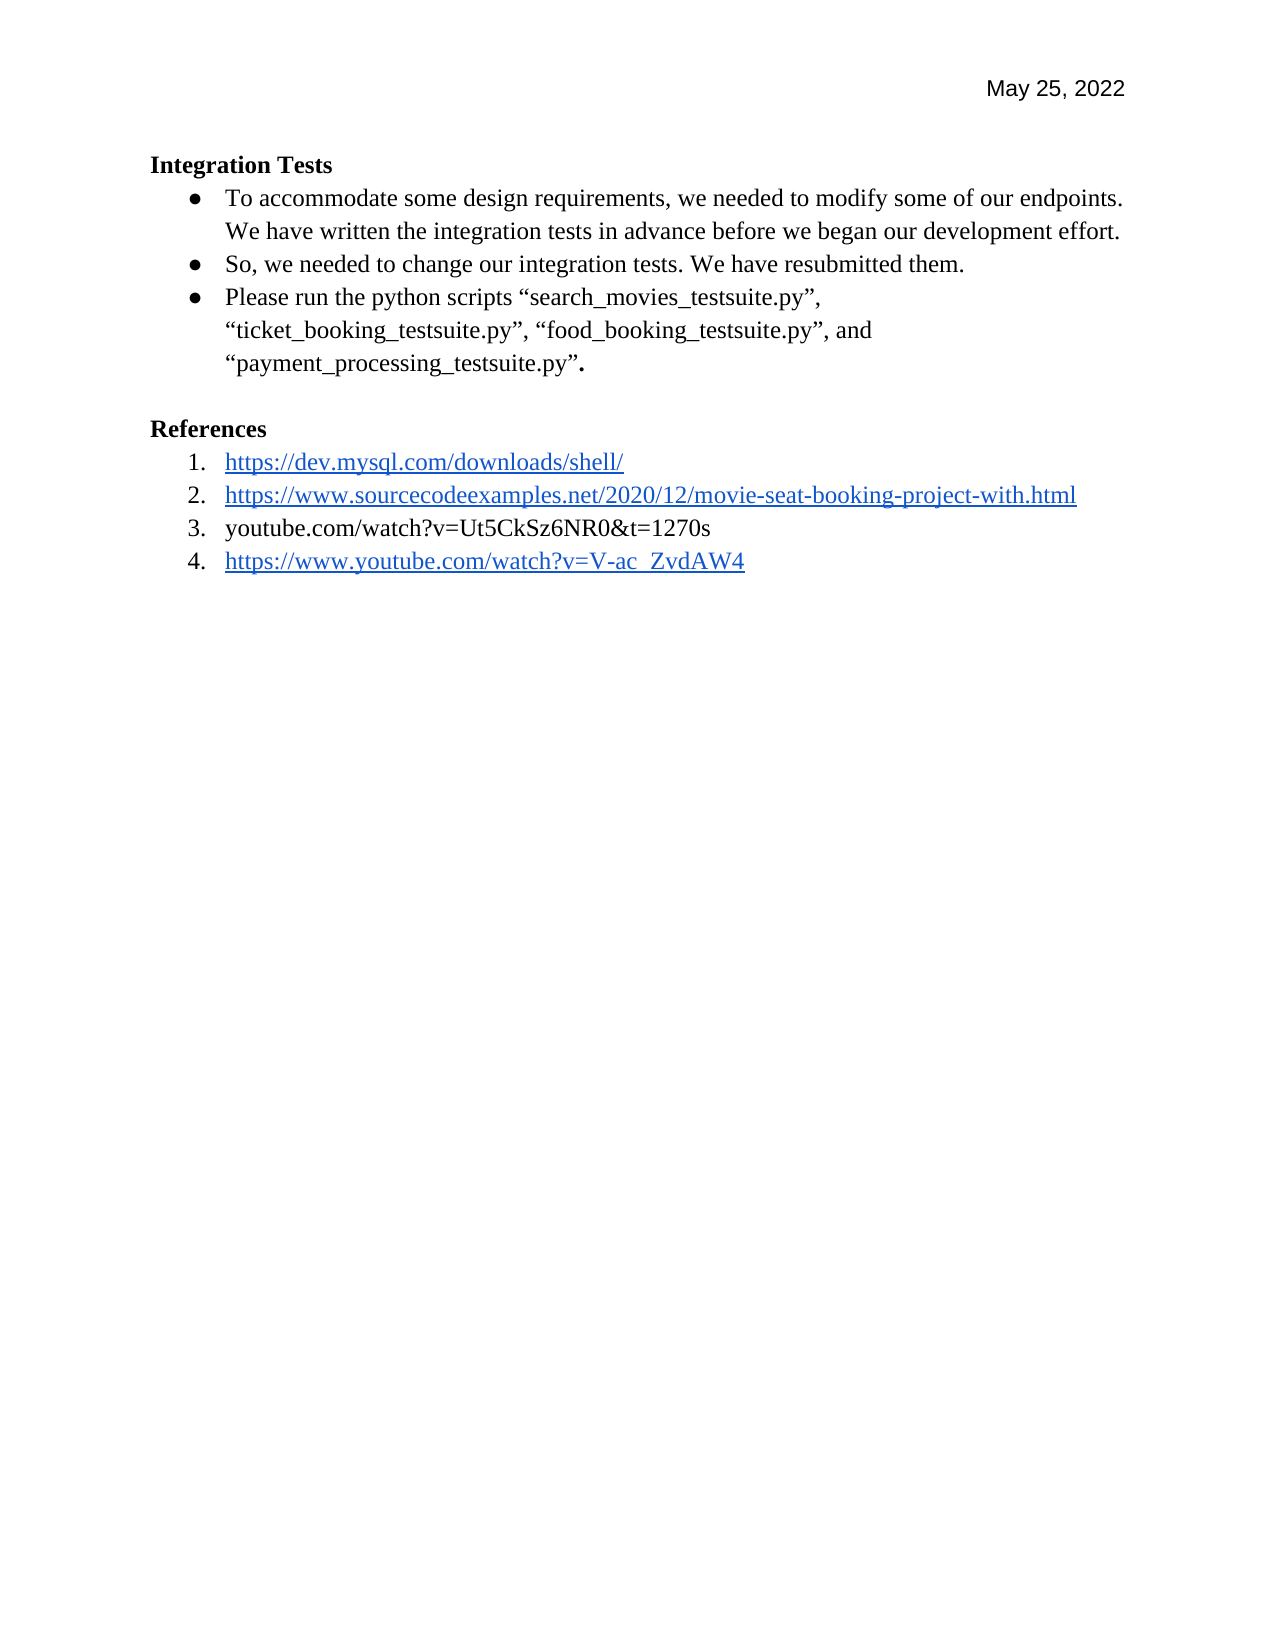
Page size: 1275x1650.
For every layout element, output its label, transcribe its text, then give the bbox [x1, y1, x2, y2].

text Integration Tests [150, 150, 1125, 179]
list To accommodate some design requirements, we needed to modify some of our endpoints. We have written the integration tests in advance before we began our development effort. [187, 183, 1125, 245]
list https://www.sourcecodeexamples.net/2020/12/movie-seat-booking-project-with.html [187, 480, 1125, 509]
list Please run the python scripts “search_movies_testsuite.py”, “ticket_booking_testsuite.py”, “food_booking_testsuite.py”, and “payment_processing_testsuite.py”. [187, 282, 1125, 377]
list youtube.com/watch?v=Ut5CkSz6NR0&t=1270s [187, 513, 1125, 542]
list https://dev.mysql.com/downloads/shell/ [187, 447, 1125, 476]
text References [150, 414, 1125, 443]
list https://www.youtube.com/watch?v=V-ac_ZvdAW4 [187, 546, 1125, 575]
list So, we needed to change our integration tests. We have resubmitted them. [187, 249, 1125, 278]
